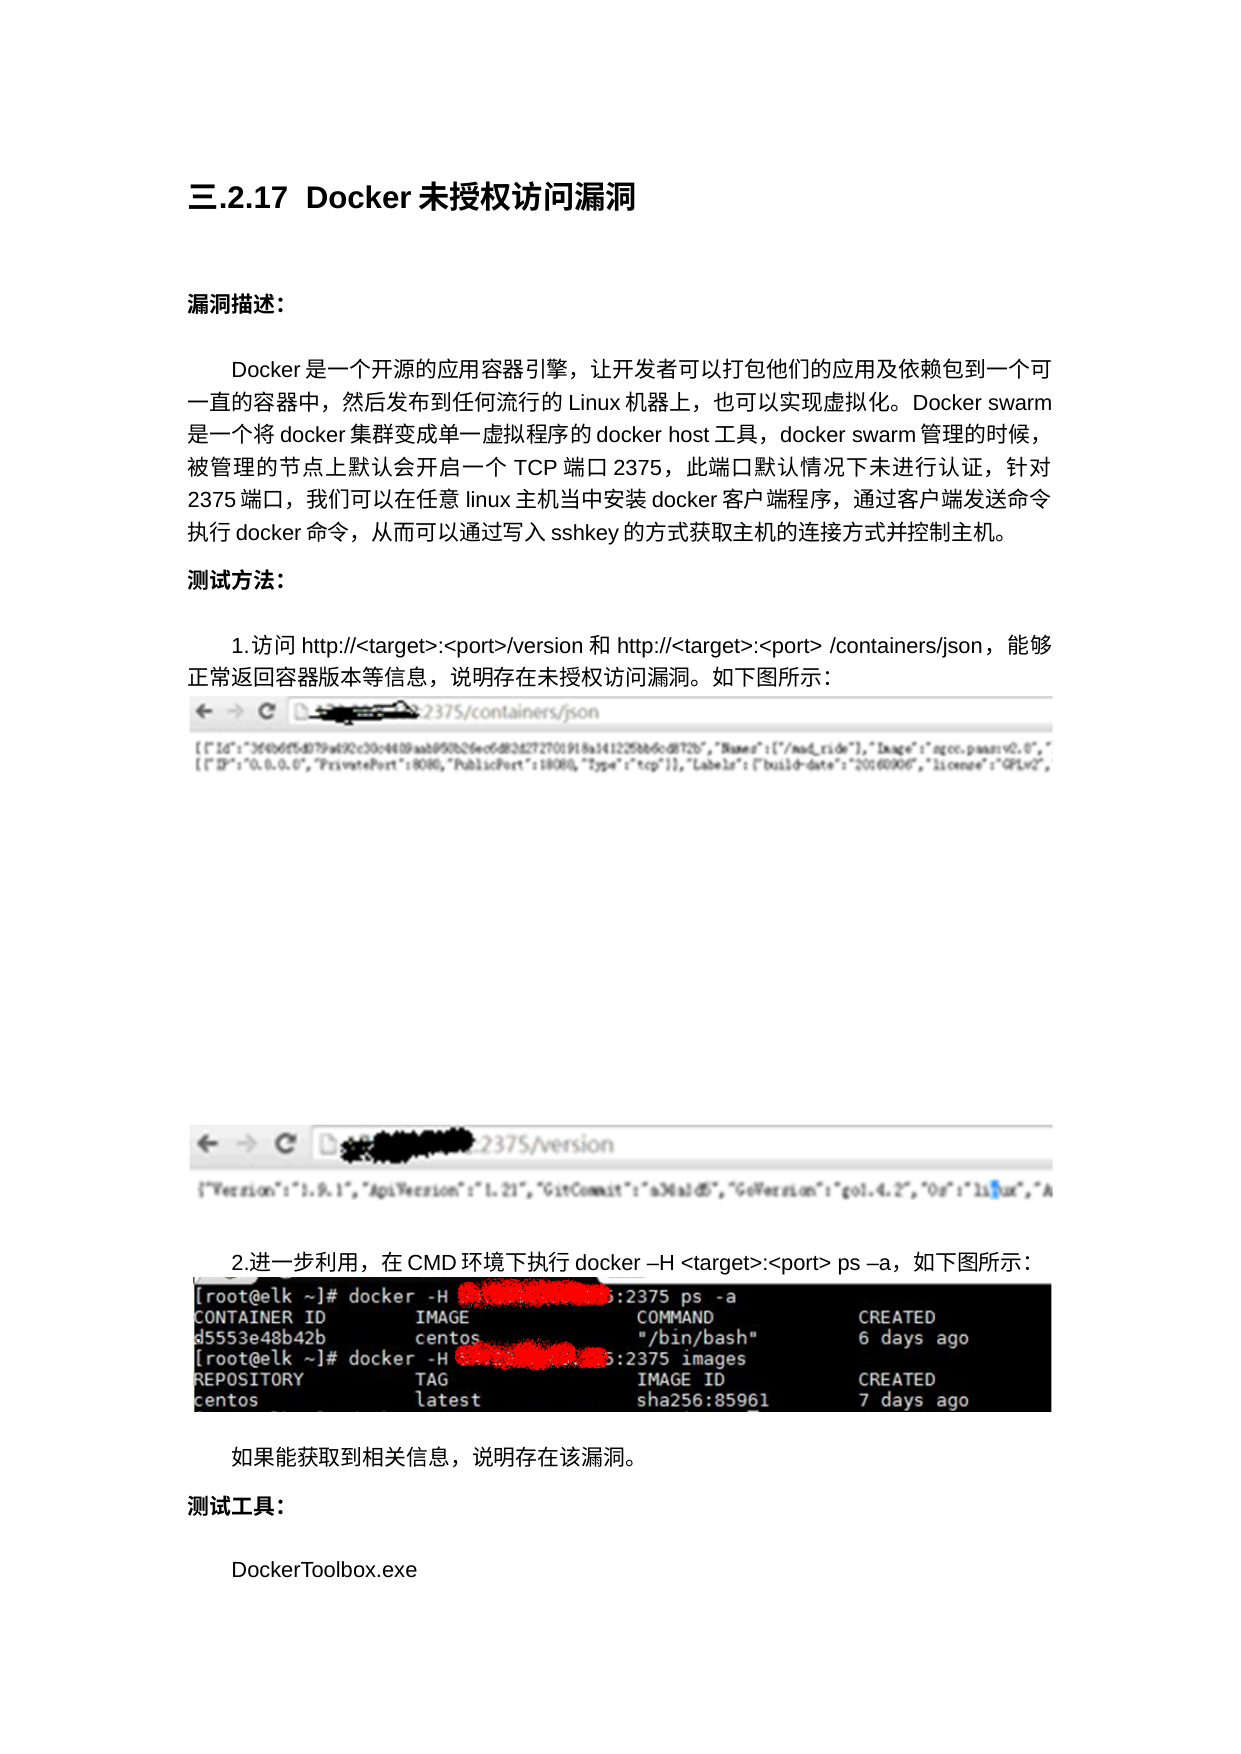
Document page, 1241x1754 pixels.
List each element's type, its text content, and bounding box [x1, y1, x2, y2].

picture [188, 1277, 1052, 1412]
text DockerToolbox.exe [187, 1553, 1053, 1586]
text 如果能获取到相关信息，说明存在该漏洞。 [187, 1440, 1053, 1472]
picture [187, 692, 1053, 1244]
list Docker未授权访问漏洞 [187, 162, 1053, 227]
text 2.进一步利用，在CMD环境下执行docker –H <target>:<port> ps –a，如下图所示： [187, 1245, 1053, 1277]
text 测试工具： [187, 1489, 1053, 1521]
text Docker是一个开源的应用容器引擎，让开发者可以打包他们的应用及依赖包到一个可一直的容器中，然后发布到任何流行的Linux机器上，也可以实现虚拟化。Docker swarm是一个将docker集群变成单一虚拟程序的docker host工具，docker swarm管理的时候，被管理的节点上默认会开启一个TCP端口2375，此端口默认情况下未进行认证，针对2375端口，我们可以在任意linux主机当中安装docker客户端程序，通过客户端发送命令执行docker命令，从而可以通过写入sshkey的方式获取主机的连接方式并控制主机。 [187, 352, 1053, 547]
text 测试方法： [187, 563, 1053, 595]
text 漏洞描述： [187, 287, 1053, 319]
text 1.访问http://<target>:<port>/version和http://<target>:<port> /containers/json，能够正常返回容器版本等信息，说明存在未授权访问漏洞。如下图所示： [187, 627, 1053, 692]
